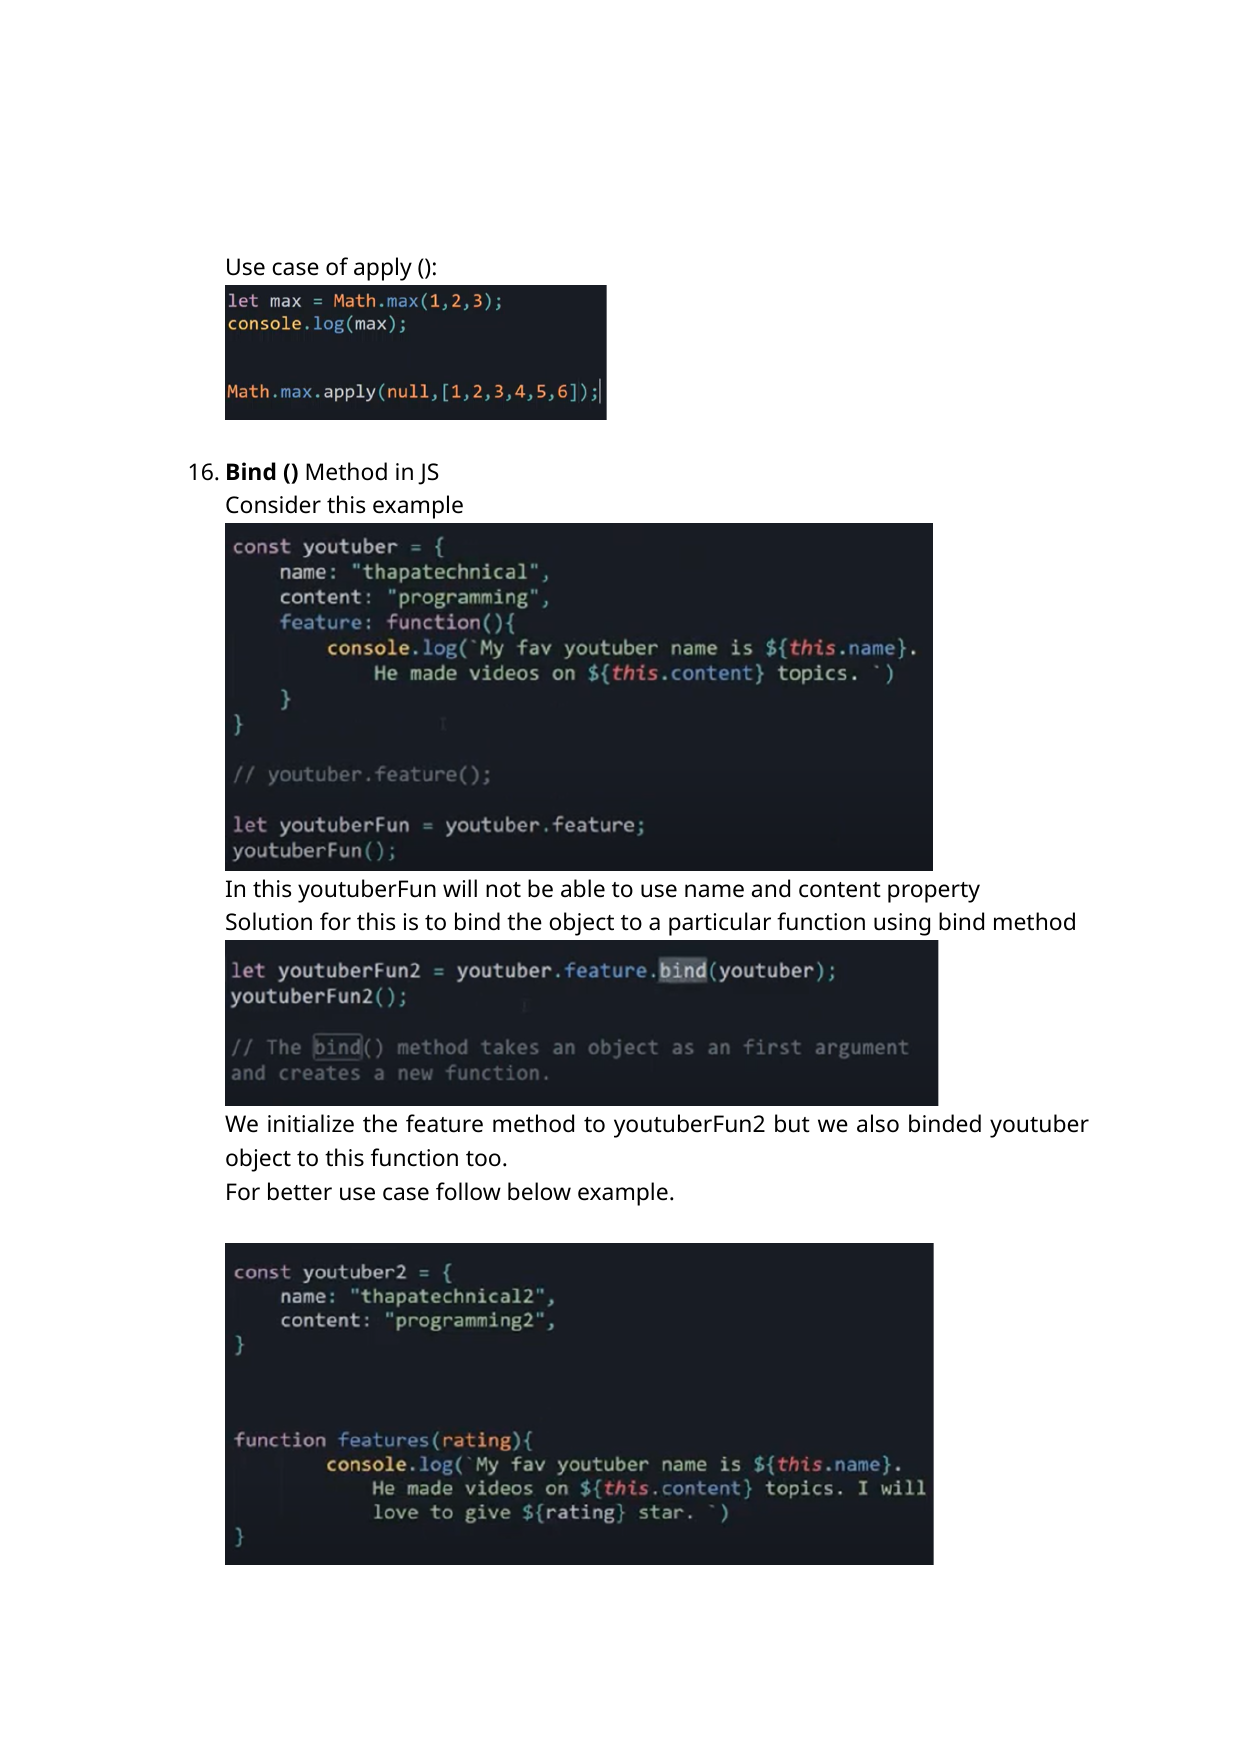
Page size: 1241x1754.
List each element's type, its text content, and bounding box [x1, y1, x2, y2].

picture [225, 285, 607, 420]
list Bind () Method in JS [187, 456, 1090, 487]
list For better use case follow below example. [225, 1176, 1090, 1207]
list We initialize the feature method to youtuberFun2 but we also binded youtuber object to this function too. [225, 1108, 1090, 1173]
list Solution for this is to bind the object to a particular function using bind method [225, 906, 1090, 937]
list Use case of apply (): [225, 251, 1090, 282]
picture [225, 523, 933, 871]
list Consider this example [225, 489, 1090, 521]
picture [225, 940, 939, 1106]
list In this youtuberFun will not be able to use name and content property [225, 872, 1090, 904]
picture [225, 1243, 934, 1565]
